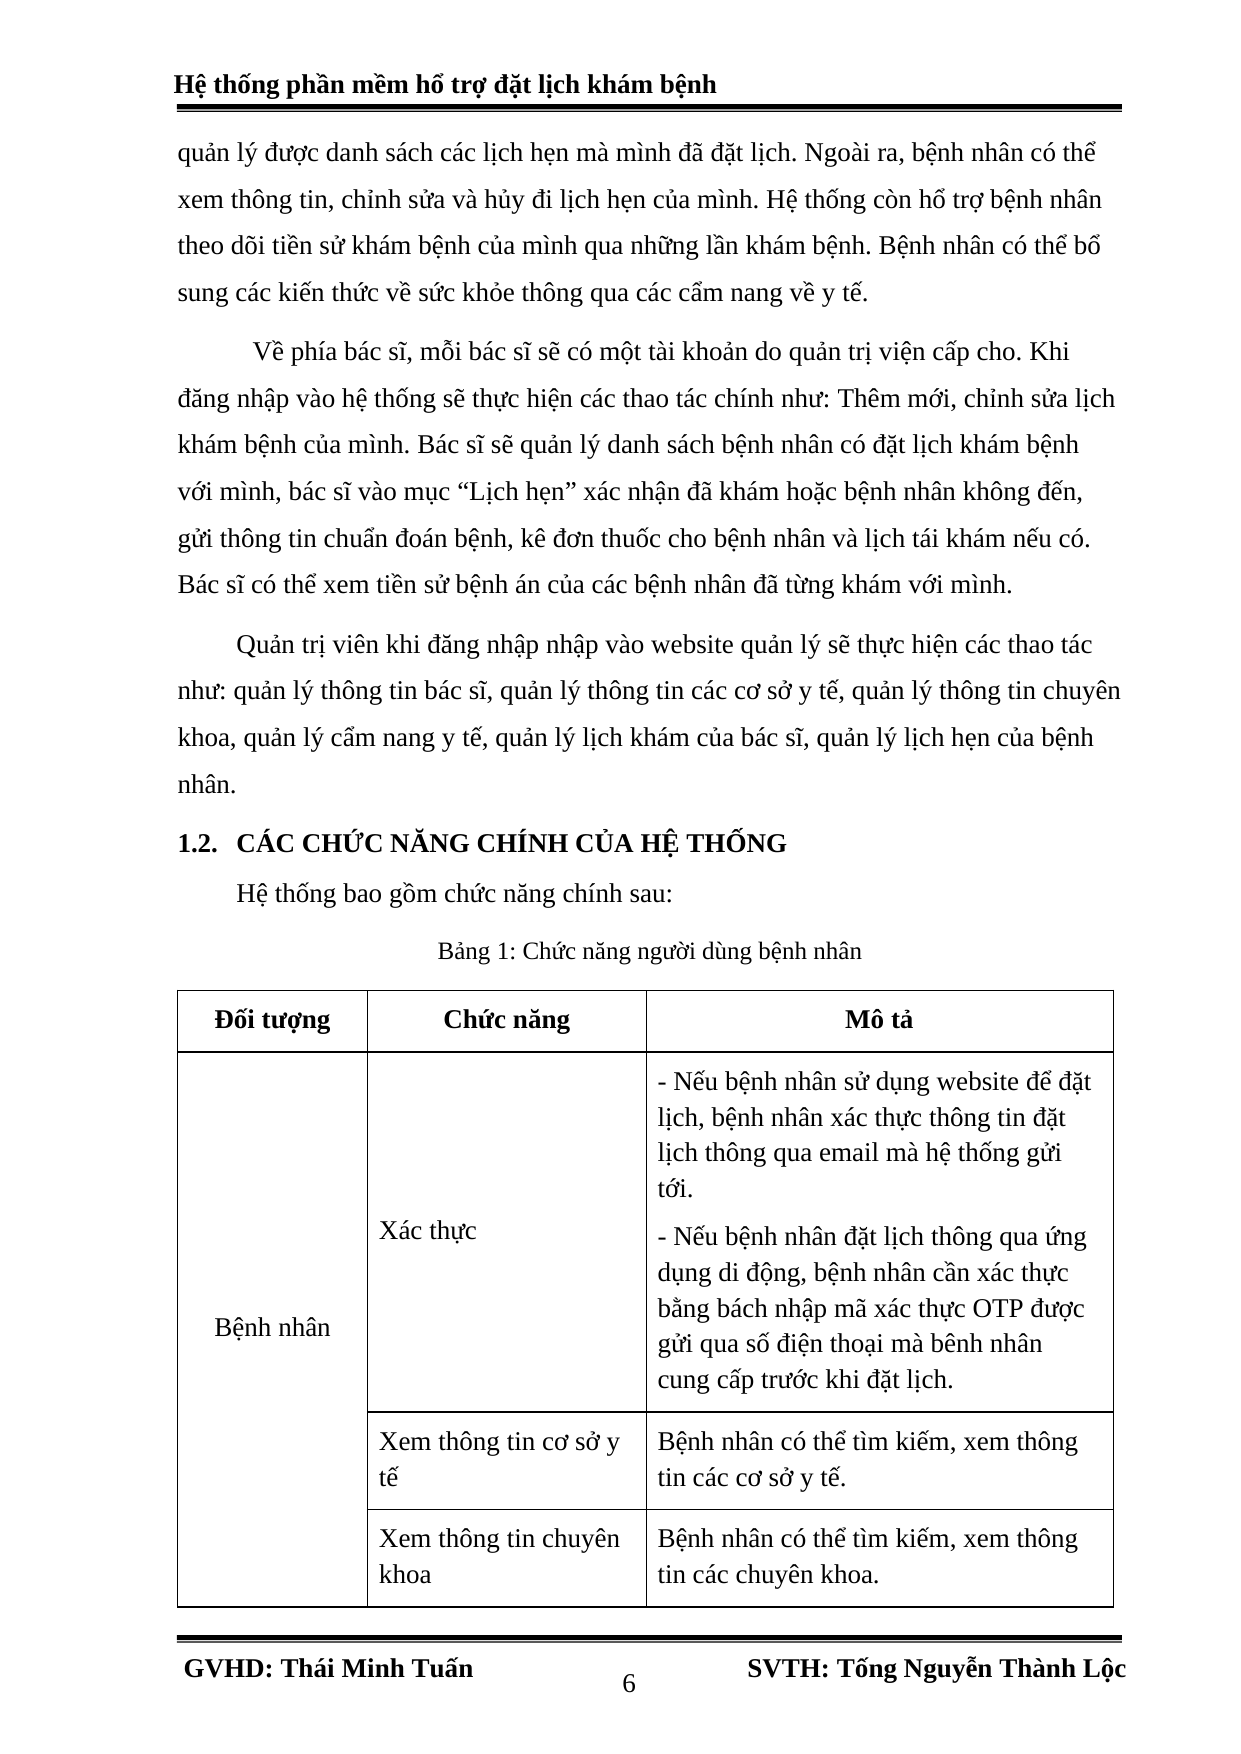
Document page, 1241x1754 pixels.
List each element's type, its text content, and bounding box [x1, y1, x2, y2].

text Về phía bác sĩ, mỗi bác sĩ sẽ có một tài khoản do quản trị viện cấp cho. Khi đăng nhập vào hệ thống sẽ thực hiện các thao tác chính như: Thêm mới, chỉnh sửa lịch khám bệnh của mình. Bác sĩ sẽ quản lý danh sách bệnh nhân có đặt lịch khám bệnh với mình, bác sĩ vào mục “Lịch hẹn” xác nhận đã khám hoặc bệnh nhân không đến, gửi thông tin chuẩn đoán bệnh, kê đơn thuốc cho bệnh nhân và lịch tái khám nếu có. Bác sĩ có thể xem tiền sử bệnh án của các bệnh nhân đã từng khám với mình. [177, 335, 1121, 600]
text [177, 136, 1121, 307]
text Bảng 1: Chức năng người dùng bệnh nhân [177, 936, 1122, 964]
table_header Mô tả [647, 991, 1113, 1051]
table_cell Xem thông tin chuyên khoa [368, 1510, 646, 1606]
table_header Chức năng [368, 991, 646, 1051]
table_header Đối tượng [178, 991, 367, 1051]
table_cell - Nếu bệnh nhân sử dụng website để đặt lịch, bệnh nhân xác thực thông tin đặt lịch thông qua email mà hệ thống gửi tới. - Nếu bệnh nhân đặt lịch thông qua ứng dụng di động, bệnh nhân cần xác thực bằng bách nhập mã xác thực OTP được gửi qua số điện thoại mà bênh nhân cung cấp trước khi đặt lịch. [647, 1053, 1113, 1411]
text Hệ thống bao gồm chức năng chính sau: [177, 877, 1121, 908]
text Quản trị viên khi đăng nhập nhập vào website quản lý sẽ thực hiện các thao tác như: quản lý thông tin bác sĩ, quản lý thông tin các cơ sở y tế, quản lý thông tin chuyên khoa, quản lý cẩm nang y tế, quản lý lịch khám của bác sĩ, quản lý lịch hẹn của bệnh nhân. [177, 706, 1121, 799]
table_cell Bệnh nhân có thể tìm kiếm, xem thông tin các chuyên khoa. [647, 1510, 1113, 1606]
subtitle CÁC CHỨC NĂNG CHÍNH CỦA HỆ THỐNG [177, 827, 1122, 858]
text Quản trị viên khi đăng nhập nhập vào website quản lý sẽ thực hiện các thao tác như: quản lý thông tin bác sĩ, quản lý thông tin các cơ sở y tế, quản lý thông tin chuyên khoa, quản lý cẩm nang y tế, quản lý lịch khám của bác sĩ, quản lý lịch hẹn của bệnh nhân. [177, 628, 1121, 674]
table_cell Xác thực [368, 1053, 646, 1411]
table_cell Bệnh nhân có thể tìm kiếm, xem thông tin các cơ sở y tế. [647, 1413, 1113, 1509]
table_cell Xem thông tin cơ sở y tế [368, 1413, 646, 1509]
table_cell Bệnh nhân [178, 1053, 367, 1606]
